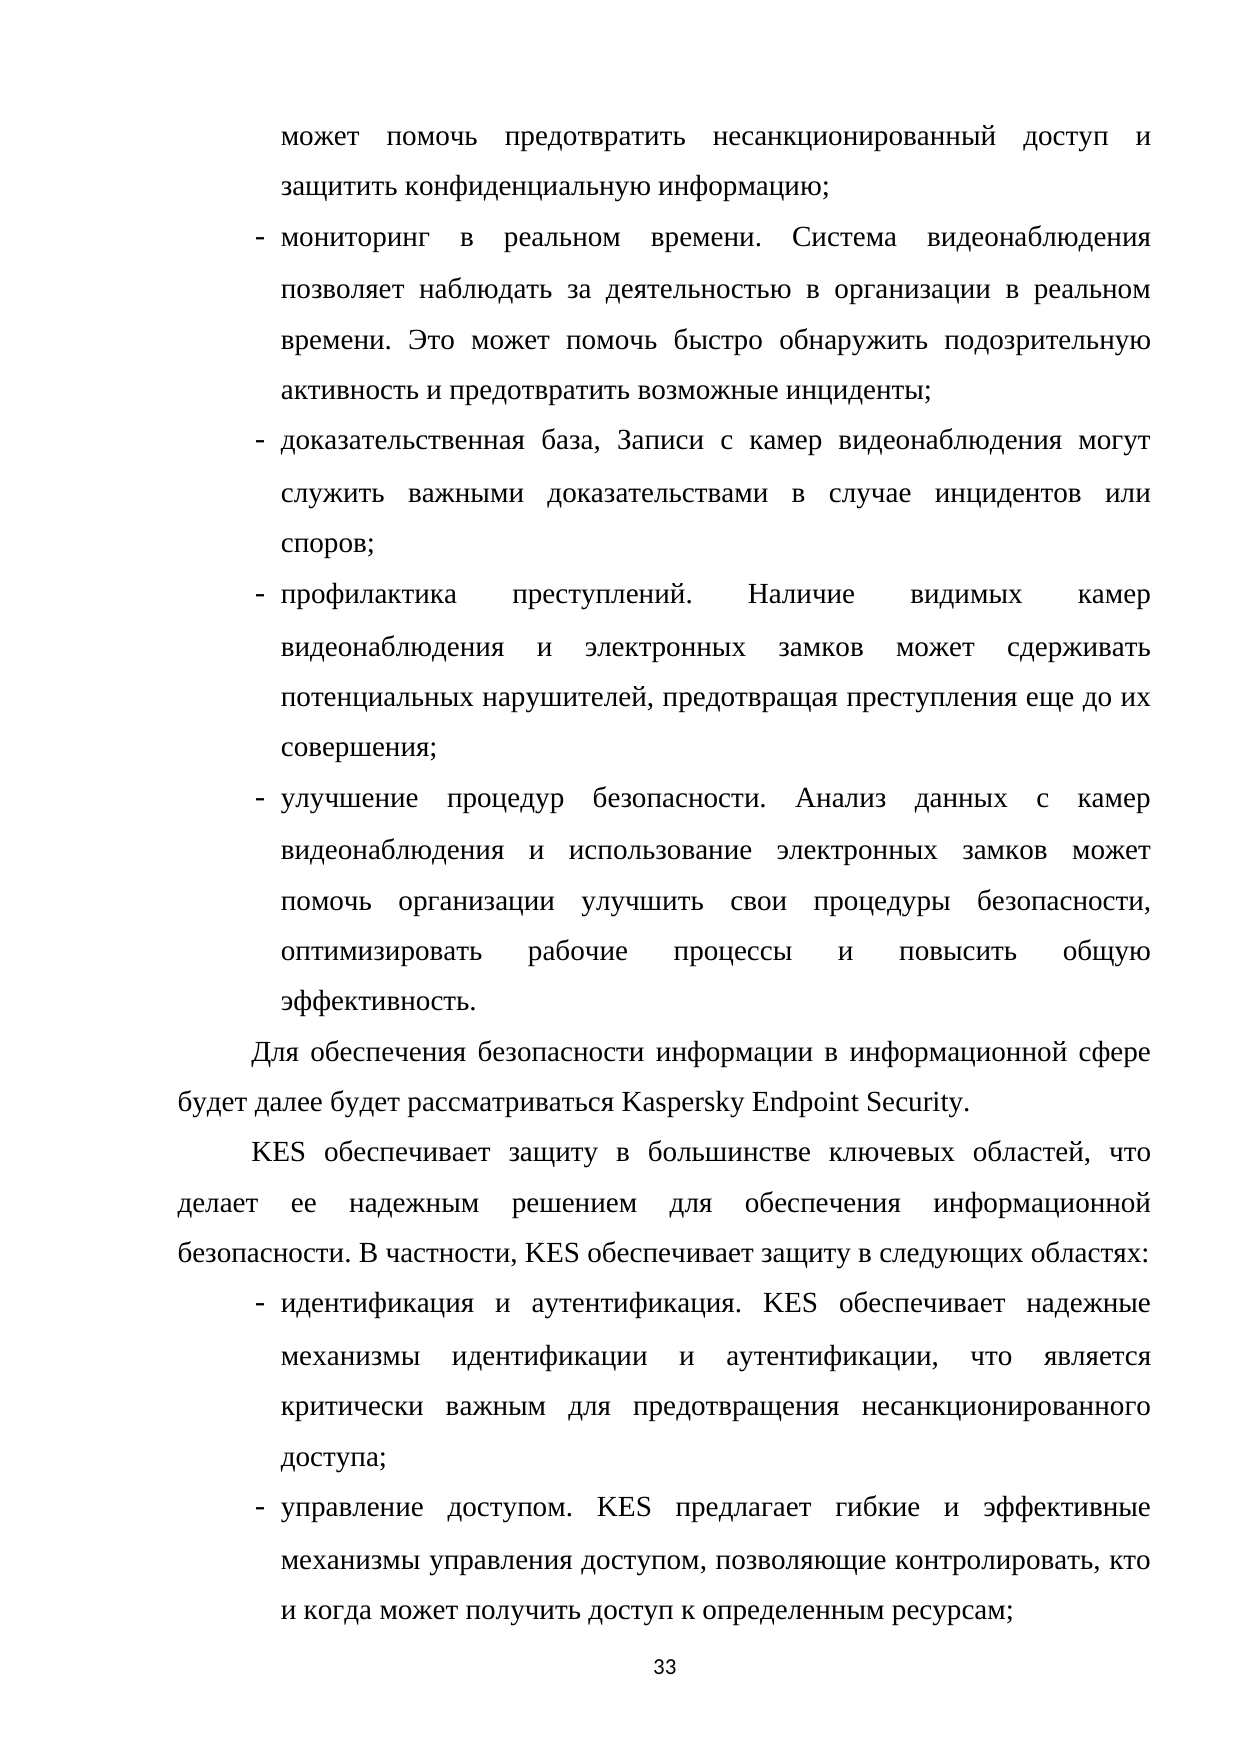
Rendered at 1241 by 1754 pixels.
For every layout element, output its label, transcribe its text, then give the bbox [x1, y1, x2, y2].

text Для обеспечения безопасности информации в информационной сфере будет далее будет рассматриваться Kaspersky Endpoint Security. [177, 1034, 1152, 1118]
text KES обеспечивает защиту в большинстве ключевых областей, что делает ее надежным решением для обеспечения информационной безопасности. В частности, KES обеспечивает защиту в следующих областях: [177, 1134, 1152, 1268]
list идентификация и аутентификация. KES обеспечивает надежные механизмы идентификации и аутентификации, что является критически важным для предотвращения несанкционированного доступа; [251, 1285, 1152, 1472]
list профилактика преступлений. Наличие видимых камер видеонаблюдения и электронных замков может сдерживать потенциальных нарушителей, предотвращая преступления еще до их совершения; [251, 576, 1152, 763]
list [251, 118, 1152, 202]
list доказательственная база, Записи с камер видеонаблюдения могут служить важными доказательствами в случае инцидентов или споров; [251, 422, 1152, 559]
list мониторинг в реальном времени. Система видеонаблюдения позволяет наблюдать за деятельностью в организации в реальном времени. Это может помочь быстро обнаружить подозрительную активность и предотвратить возможные инциденты; [251, 219, 1152, 406]
list управление доступом. KES предлагает гибкие и эффективные механизмы управления доступом, позволяющие контролировать, кто и когда может получить доступ к определенным ресурсам; [251, 1489, 1152, 1626]
list улучшение процедур безопасности. Анализ данных с камер видеонаблюдения и использование электронных замков может помочь организации улучшить свои процедуры безопасности, оптимизировать рабочие процессы и повысить общую эффективность. [251, 780, 1152, 1017]
